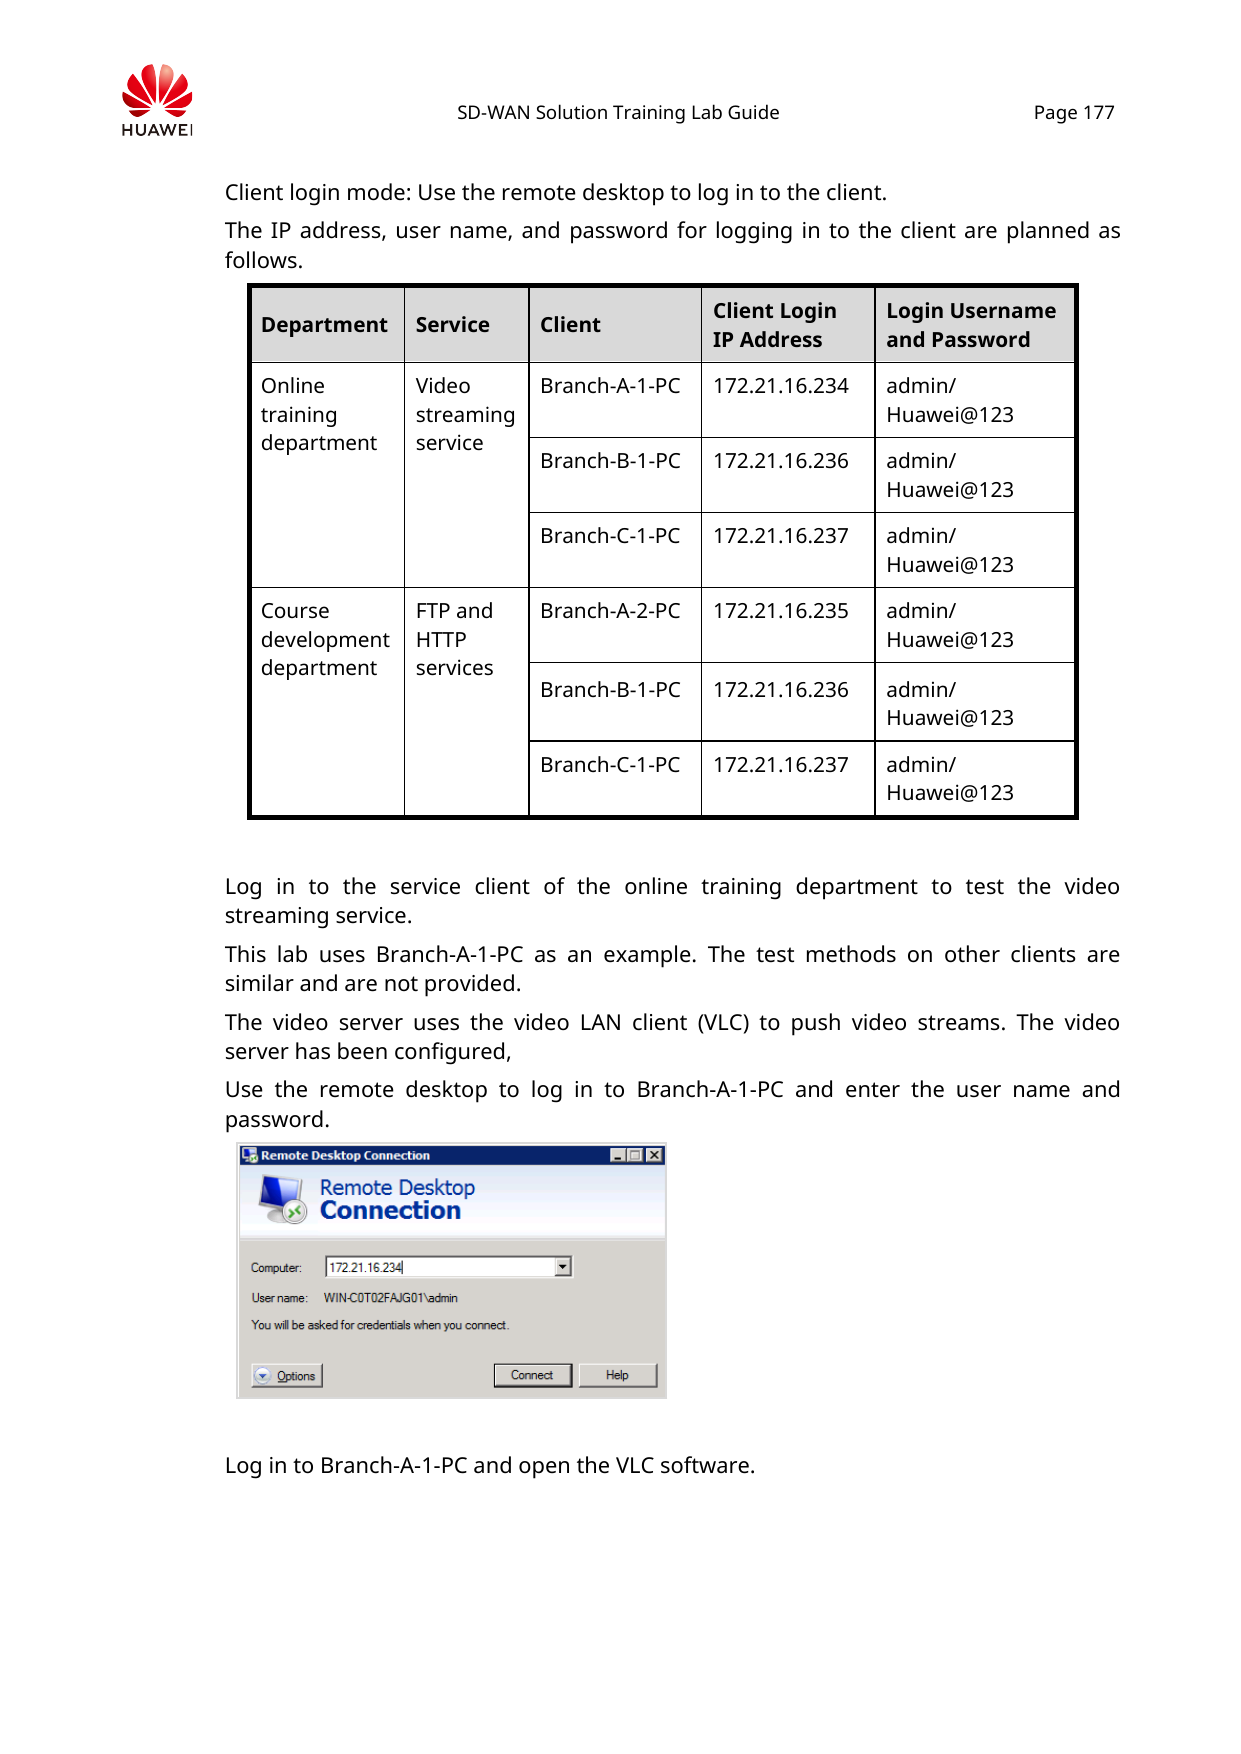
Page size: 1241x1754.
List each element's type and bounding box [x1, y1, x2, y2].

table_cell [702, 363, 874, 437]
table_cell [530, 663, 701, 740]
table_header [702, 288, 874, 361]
picture [122, 64, 193, 136]
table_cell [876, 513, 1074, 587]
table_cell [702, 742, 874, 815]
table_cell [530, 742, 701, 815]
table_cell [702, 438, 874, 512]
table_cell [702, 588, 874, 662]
picture [238, 1144, 665, 1397]
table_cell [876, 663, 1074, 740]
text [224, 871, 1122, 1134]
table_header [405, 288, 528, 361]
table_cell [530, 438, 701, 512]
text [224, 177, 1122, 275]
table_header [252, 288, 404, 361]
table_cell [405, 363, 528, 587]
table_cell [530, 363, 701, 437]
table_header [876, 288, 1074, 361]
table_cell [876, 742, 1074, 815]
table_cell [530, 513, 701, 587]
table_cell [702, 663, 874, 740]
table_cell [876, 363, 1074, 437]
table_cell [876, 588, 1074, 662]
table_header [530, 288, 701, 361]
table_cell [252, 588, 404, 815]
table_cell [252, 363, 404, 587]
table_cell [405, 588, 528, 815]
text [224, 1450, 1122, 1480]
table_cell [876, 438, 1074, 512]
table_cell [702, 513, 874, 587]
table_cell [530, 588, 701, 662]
